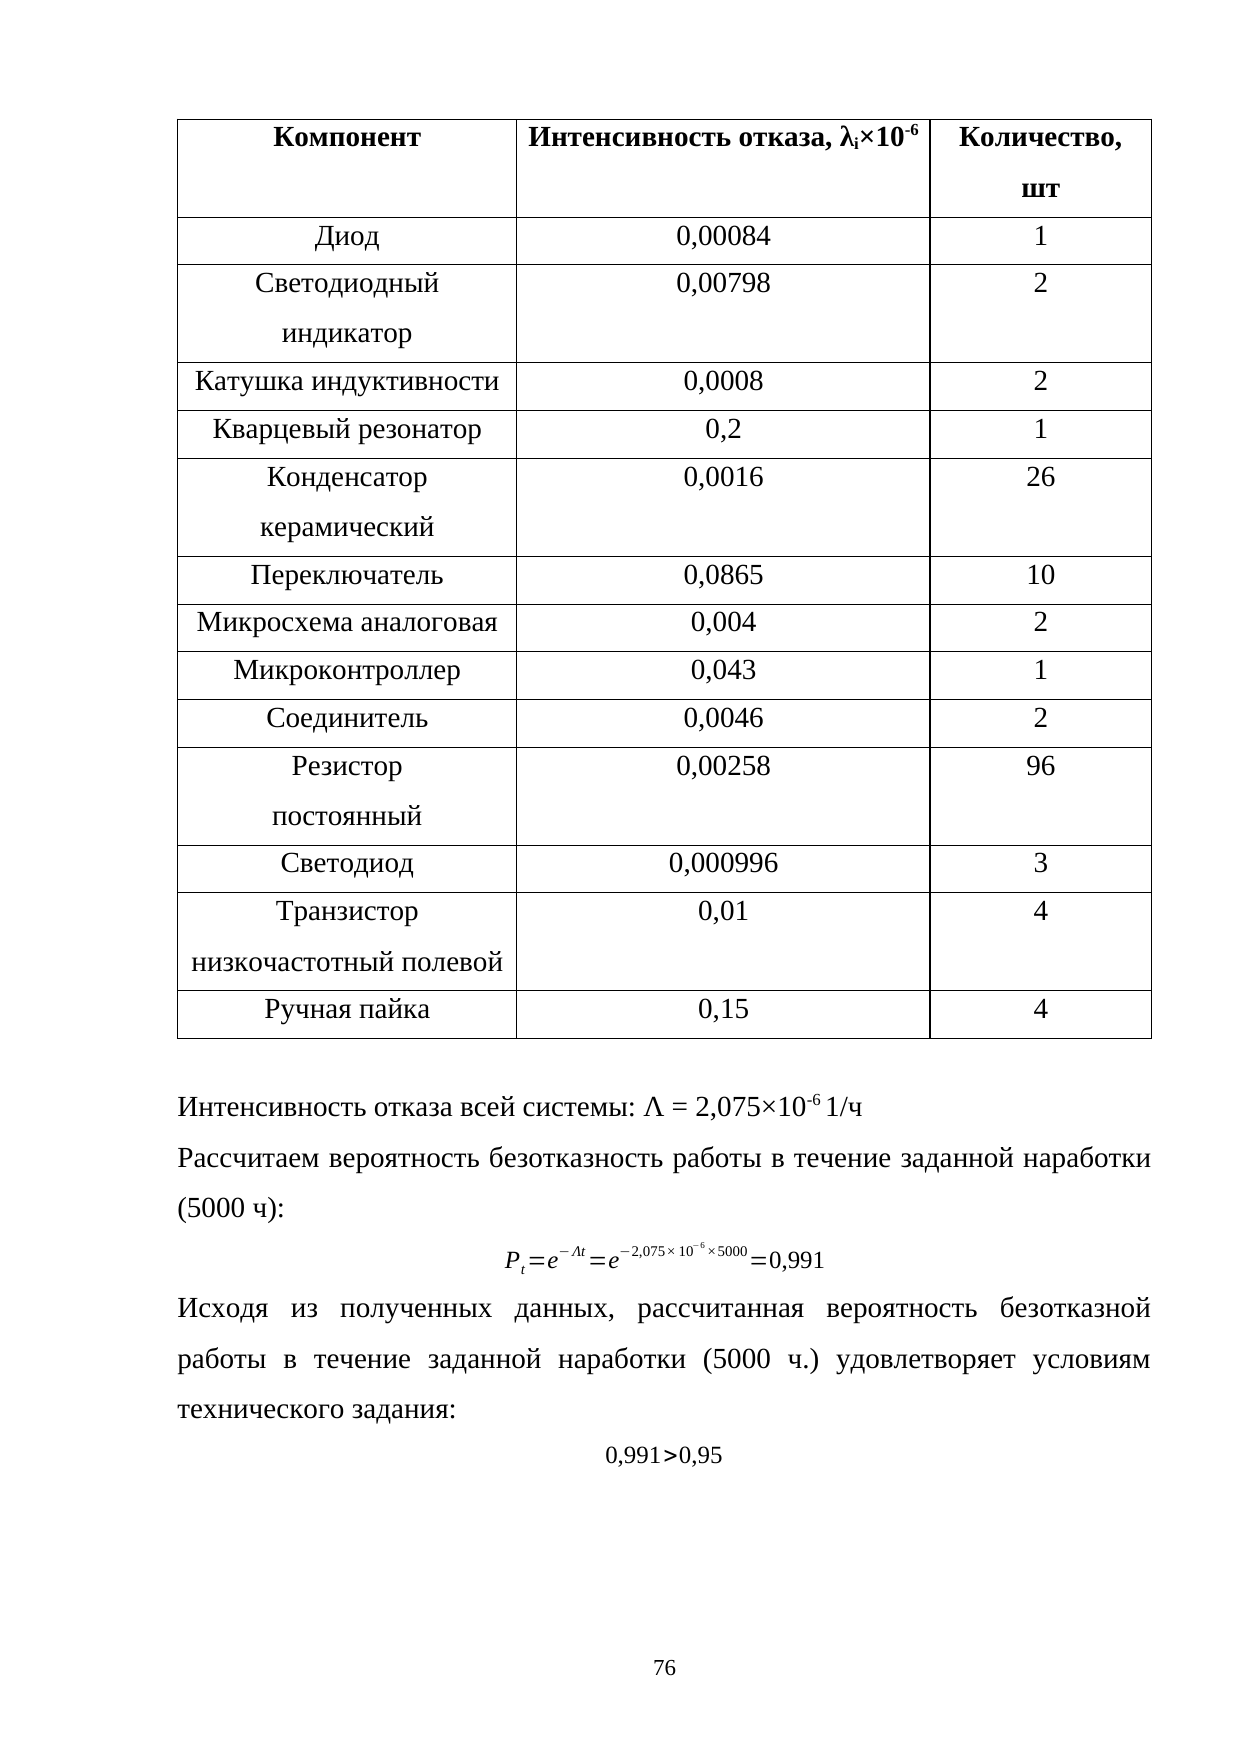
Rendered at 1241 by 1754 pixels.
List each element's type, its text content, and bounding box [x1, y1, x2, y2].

table_cell 2 [931, 265, 1151, 362]
table_cell 0,15 [517, 991, 929, 1038]
table_cell 0,00798 [517, 265, 929, 362]
text Исходя из полученных данных, рассчитанная вероятность безотказной работы в течение заданной наработки (5000 ч.) удовлетворяет условиям технического задания: [177, 1290, 1152, 1424]
table_cell Конденсатор керамический [178, 459, 516, 556]
table_cell Микроконтроллер [178, 652, 516, 699]
table_cell 0,01 [517, 893, 929, 990]
table_cell 1 [931, 218, 1151, 264]
table_cell Переключатель [178, 557, 516, 603]
table_cell 0,2 [517, 411, 929, 458]
table_cell 0,00084 [517, 218, 929, 264]
table_cell Светодиодный индикатор [178, 265, 516, 362]
table_cell 0,000996 [517, 846, 929, 892]
table_cell Микросхема аналоговая [178, 605, 516, 651]
table_cell Соединитель [178, 700, 516, 747]
table_header Количество, шт [931, 120, 1151, 217]
table_cell 0,0046 [517, 700, 929, 747]
table_cell Катушка индуктивности [178, 363, 516, 410]
table_cell Кварцевый резонатор [178, 411, 516, 458]
table_header Интенсивность отказа, λi×10-6 [517, 120, 929, 217]
table_cell 10 [931, 557, 1151, 603]
table_cell 26 [931, 459, 1151, 556]
table_cell 0,0008 [517, 363, 929, 410]
table_cell 0,004 [517, 605, 929, 651]
table_header Компонент [178, 120, 516, 217]
table_cell 1 [931, 652, 1151, 699]
text Интенсивность отказа всей системы: Λ = 2,075×10-6 1/ч [177, 1089, 1152, 1123]
table_cell 2 [931, 363, 1151, 410]
table_cell 4 [931, 893, 1151, 990]
table_cell 0,0016 [517, 459, 929, 556]
table_cell 0,00258 [517, 748, 929, 844]
table_cell Светодиод [178, 846, 516, 892]
table_cell Резистор постоянный [178, 748, 516, 844]
table_cell 1 [931, 411, 1151, 458]
text Рассчитаем вероятность безотказность работы в течение заданной наработки (5000 ч): [177, 1140, 1152, 1223]
table_cell Ручная пайка [178, 991, 516, 1038]
table_cell Диод [178, 218, 516, 264]
table_cell 4 [931, 991, 1151, 1038]
table_cell 3 [931, 846, 1151, 892]
table_cell 0,0865 [517, 557, 929, 603]
table_cell 96 [931, 748, 1151, 844]
table_cell 0,043 [517, 652, 929, 699]
table_cell 2 [931, 700, 1151, 747]
table_cell Транзистор низкочастотный полевой [178, 893, 516, 990]
table_cell 2 [931, 605, 1151, 651]
